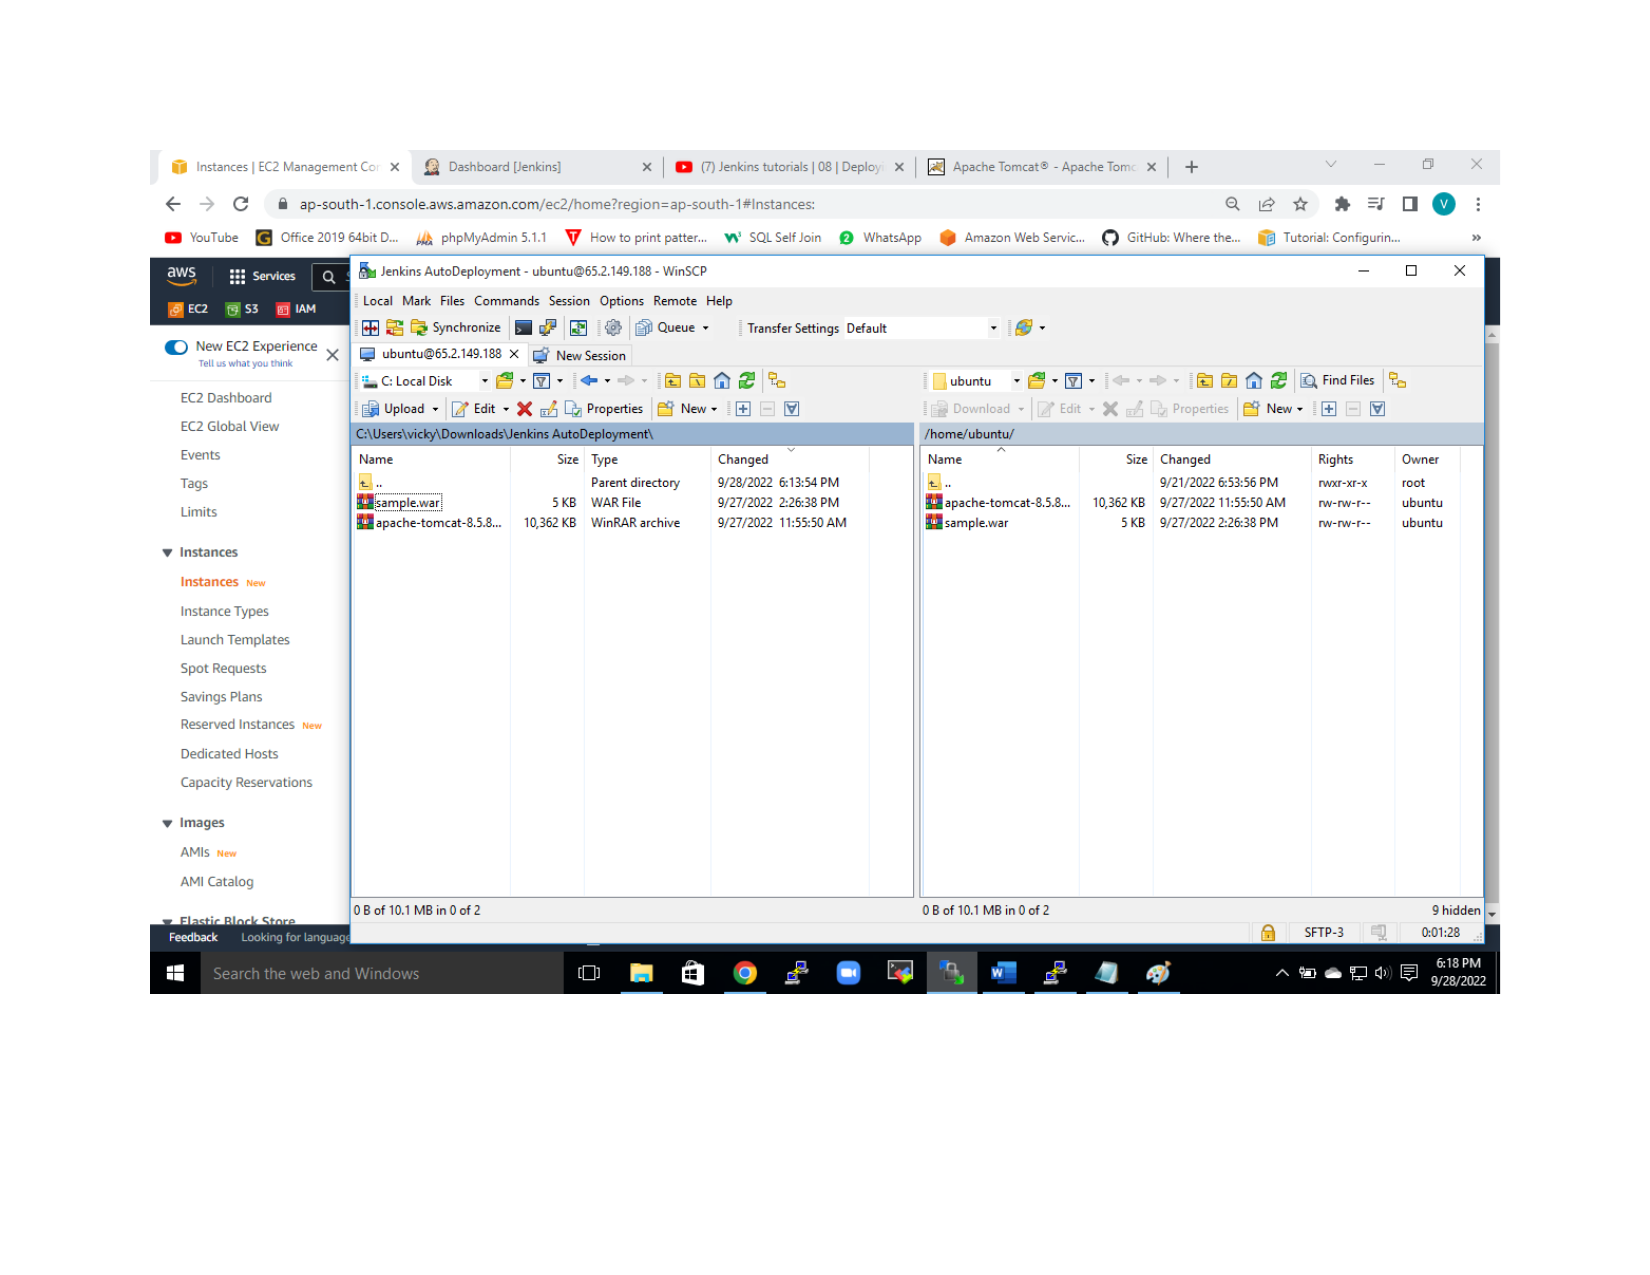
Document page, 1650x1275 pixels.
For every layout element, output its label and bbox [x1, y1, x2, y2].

picture [150, 150, 1500, 994]
